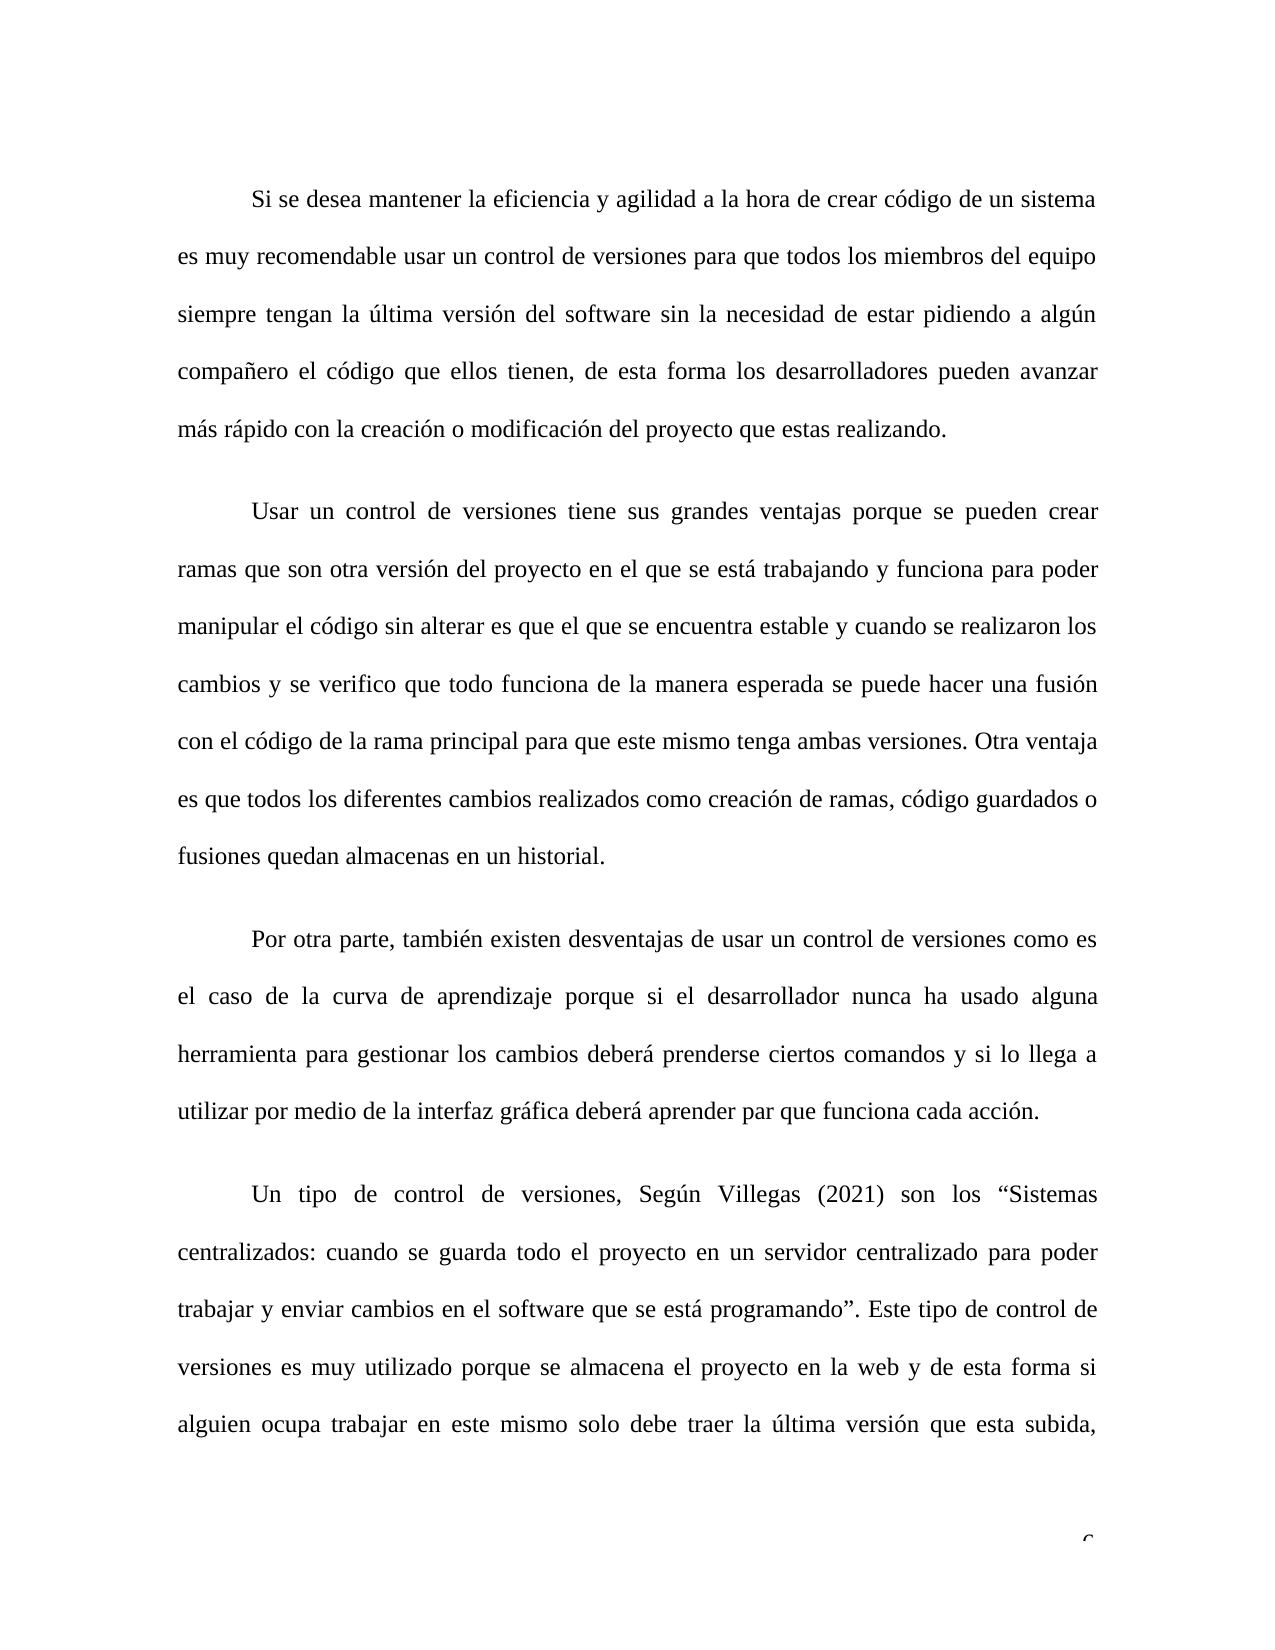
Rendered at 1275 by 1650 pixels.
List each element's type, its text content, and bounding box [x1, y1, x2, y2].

text Por otra parte, también existen desventajas de usar un control de versiones como es el caso de la curva de aprendizaje porque si el desarrollador nunca ha usado alguna herramienta para gestionar los cambios deberá prenderse ciertos comandos y si lo llega a utilizar por medio de la interfaz gráfica deberá aprender par que funciona cada acción. [177, 924, 1098, 1125]
text Si se desea mantener la eficiencia y agilidad a la hora de crear código de un sistema es muy recomendable usar un control de versiones para que todos los miembros del equipo siempre tengan la última versión del software sin la necesidad de estar pidiendo a algún compañero el código que ellos tienen, de esta forma los desarrolladores pueden avanzar más rápido con la creación o modificación del proyecto que estas realizando. [177, 184, 1098, 442]
text Un tipo de control de versiones, Según Villegas (2021) son los “Sistemas centralizados: cuando se guarda todo el proyecto en un servidor centralizado para poder trabajar y enviar cambios en el software que se está programando”. Este tipo de control de versiones es muy utilizado porque se almacena el proyecto en la web y de esta forma si alguien ocupa trabajar en este mismo solo debe traer la última versión que esta subida, [177, 1179, 1098, 1438]
text Usar un control de versiones tiene sus grandes ventajas porque se pueden crear ramas que son otra versión del proyecto en el que se está trabajando y funciona para poder manipular el código sin alterar es que el que se encuentra estable y cuando se realizaron los cambios y se verifico que todo funciona de la manera esperada se puede hacer una fusión con el código de la rama principal para que este mismo tenga ambas versiones. Otra ventaja es que todos los diferentes cambios realizados como creación de ramas, código guardados o fusiones quedan almacenas en un historial. [177, 496, 1098, 870]
